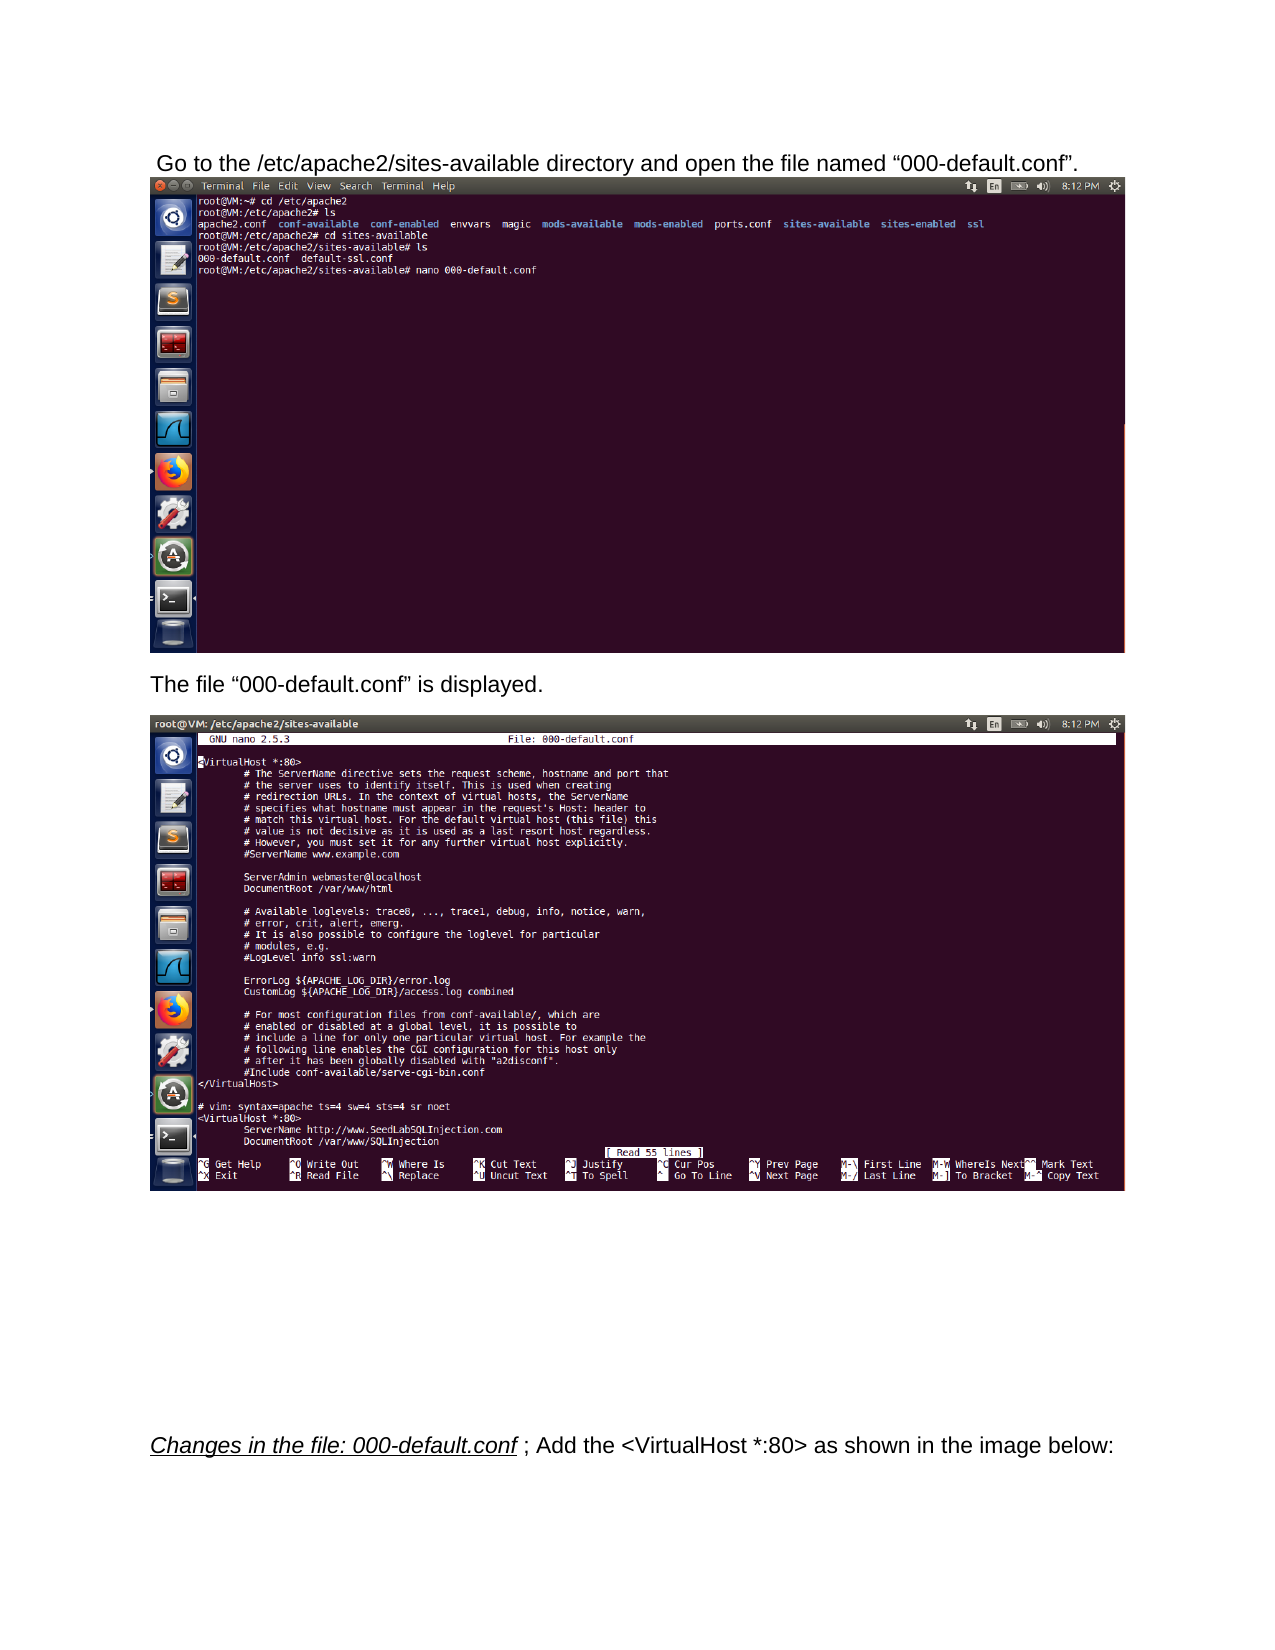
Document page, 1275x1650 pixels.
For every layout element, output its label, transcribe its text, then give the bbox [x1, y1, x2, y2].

text Changes in the file: 000-default.conf ; Add the <VirtualHost *:80> as shown in the image below: [150, 1432, 1125, 1458]
picture [150, 177, 1125, 653]
text The file “000-default.conf” is displayed. [150, 671, 1125, 697]
picture [150, 715, 1125, 1191]
text Go to the /etc/apache2/sites-available directory and open the file named “000-default.conf”. [150, 150, 1125, 177]
